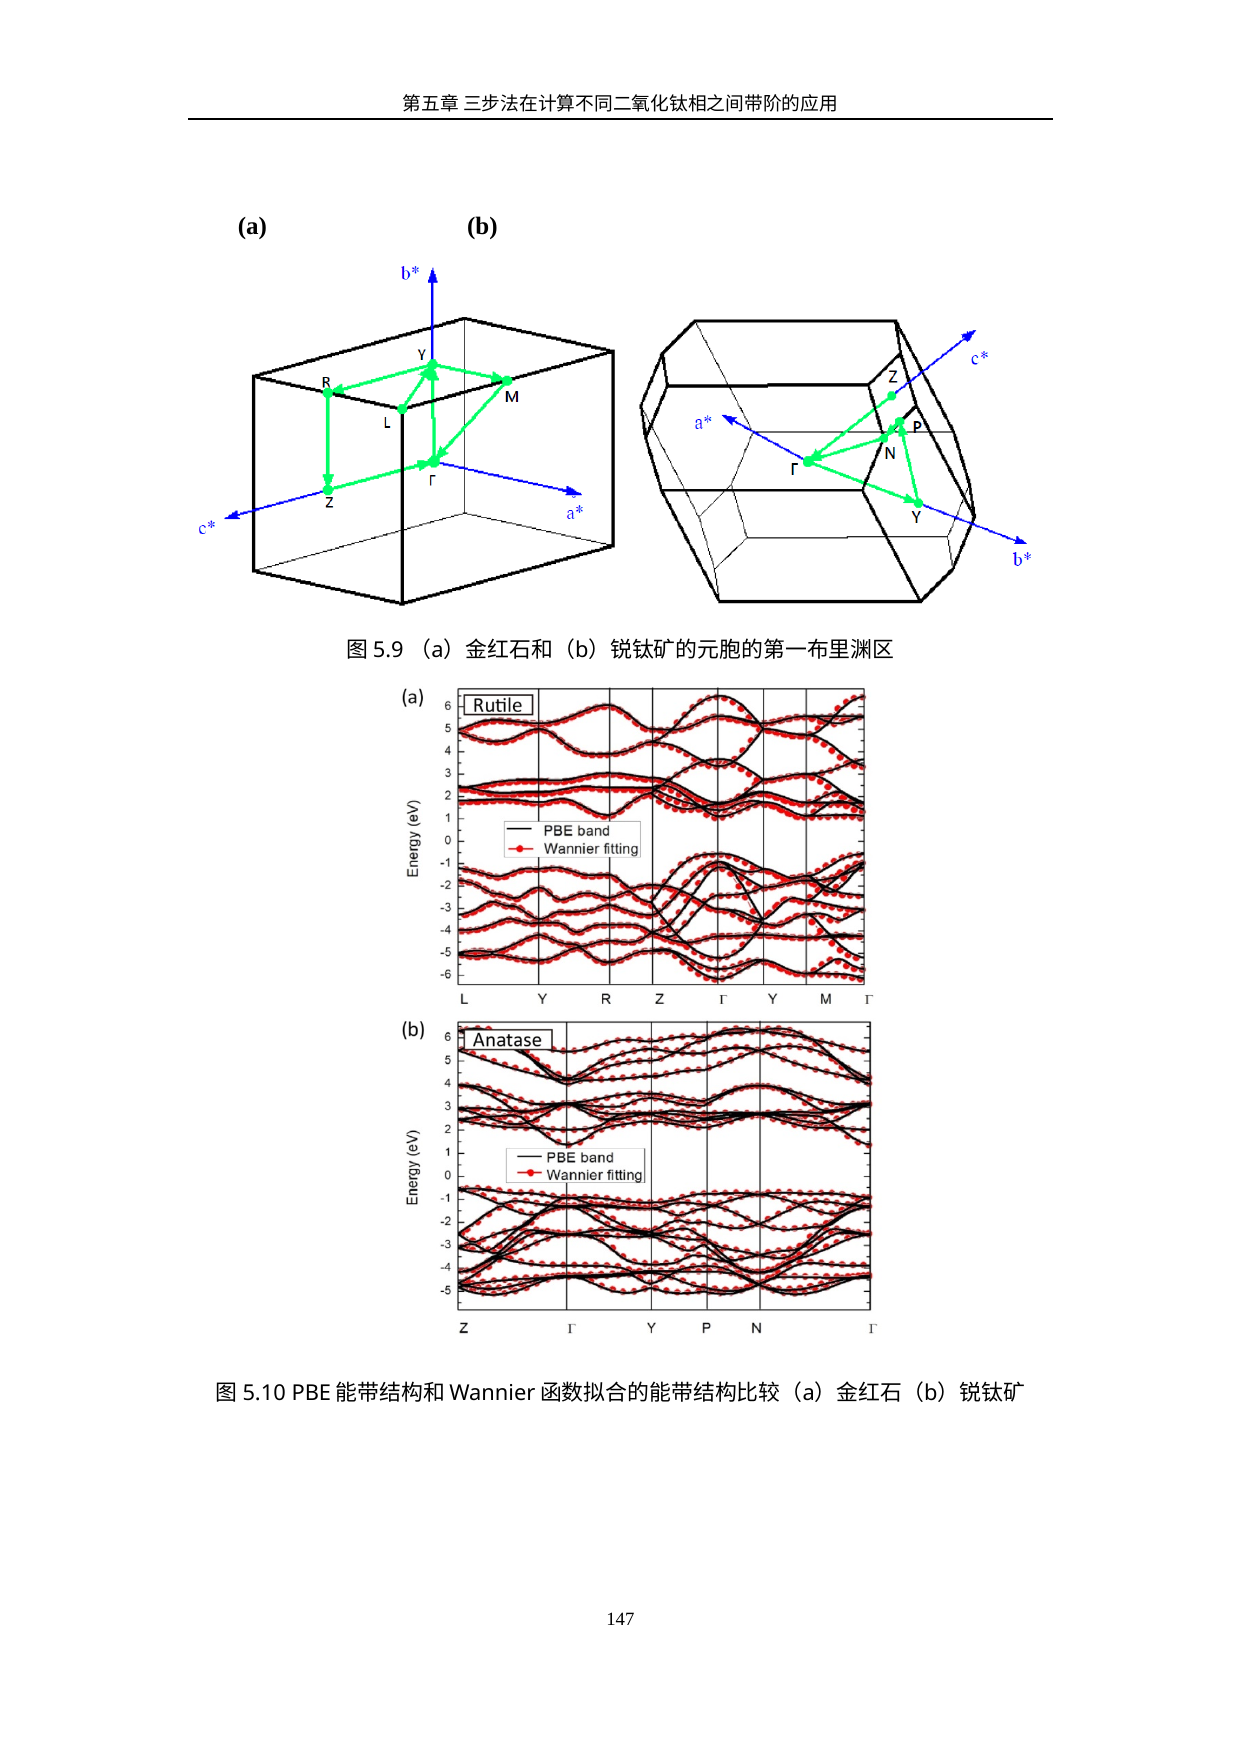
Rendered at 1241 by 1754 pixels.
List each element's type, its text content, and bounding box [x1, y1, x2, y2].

picture [187, 255, 1046, 618]
text 图 5.9 （a）金红石和（b）锐钛矿的元胞的第一布里渊区 [187, 631, 1053, 664]
text (a) (b) [187, 209, 1053, 241]
text 图 5.10 PBE能带结构和Wannier函数拟合的能带结构比较（a）金红石（b）锐钛矿 [187, 1375, 1053, 1407]
picture [357, 679, 884, 1346]
